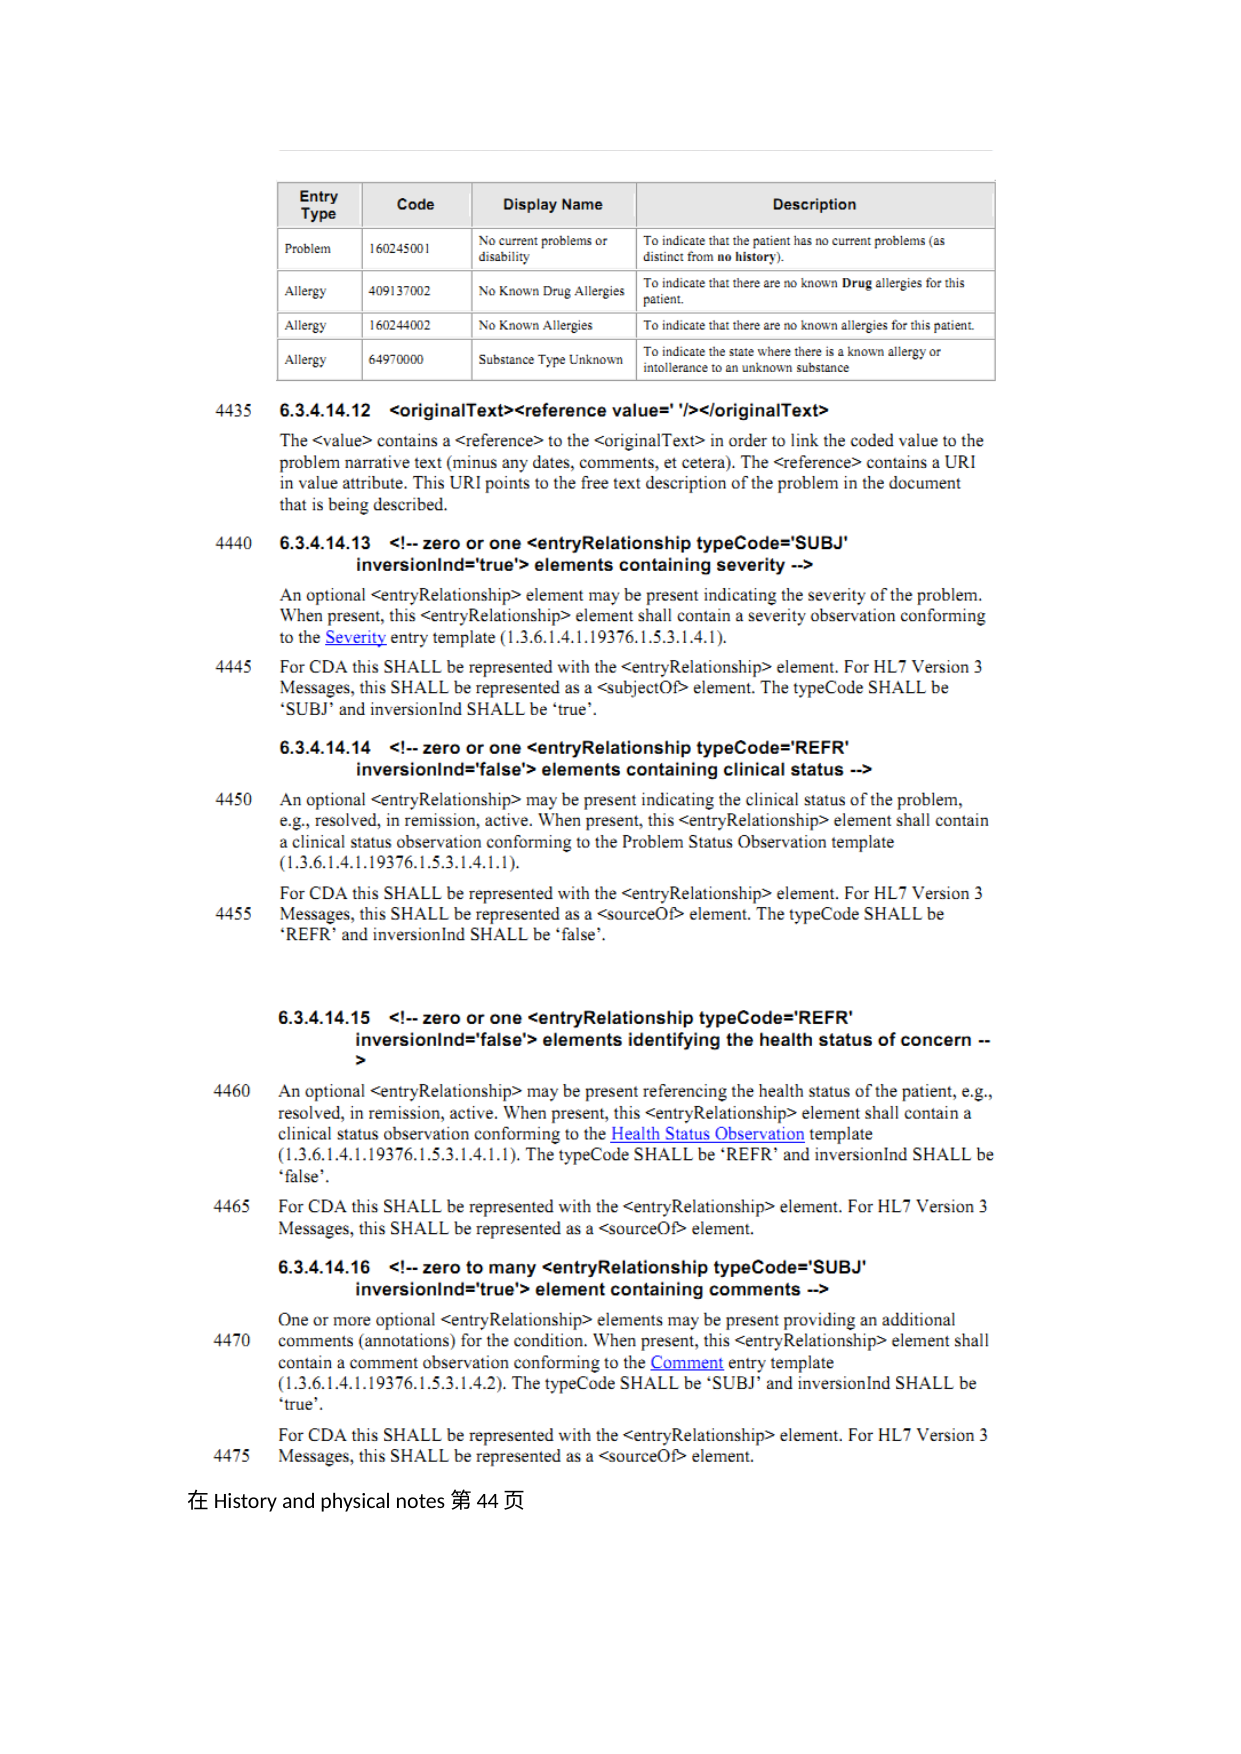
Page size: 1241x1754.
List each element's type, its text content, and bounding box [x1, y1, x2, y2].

text 在History and physical notes 第44页 [187, 1482, 1053, 1515]
picture [187, 995, 1053, 1478]
picture [187, 150, 1053, 978]
